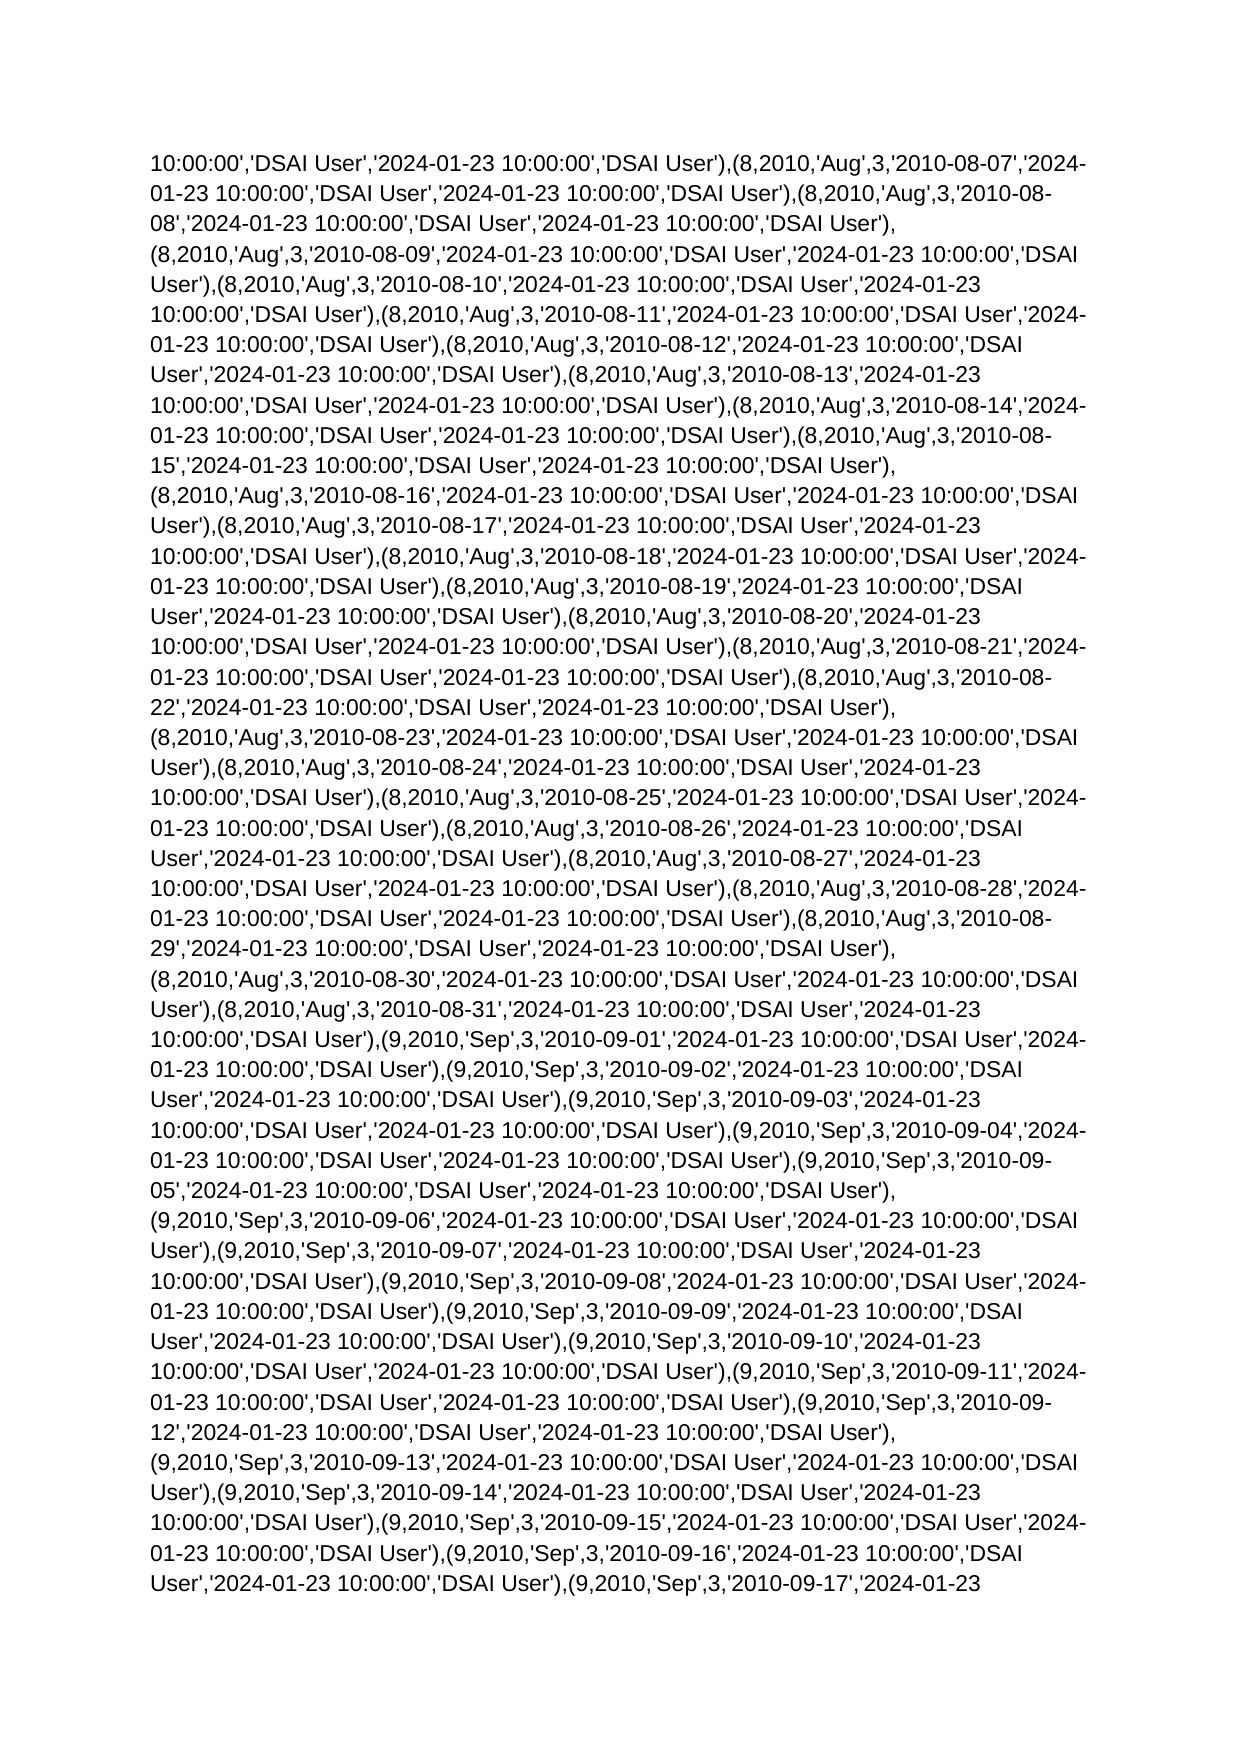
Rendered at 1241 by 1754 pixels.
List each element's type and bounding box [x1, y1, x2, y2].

text [150, 150, 1090, 1596]
